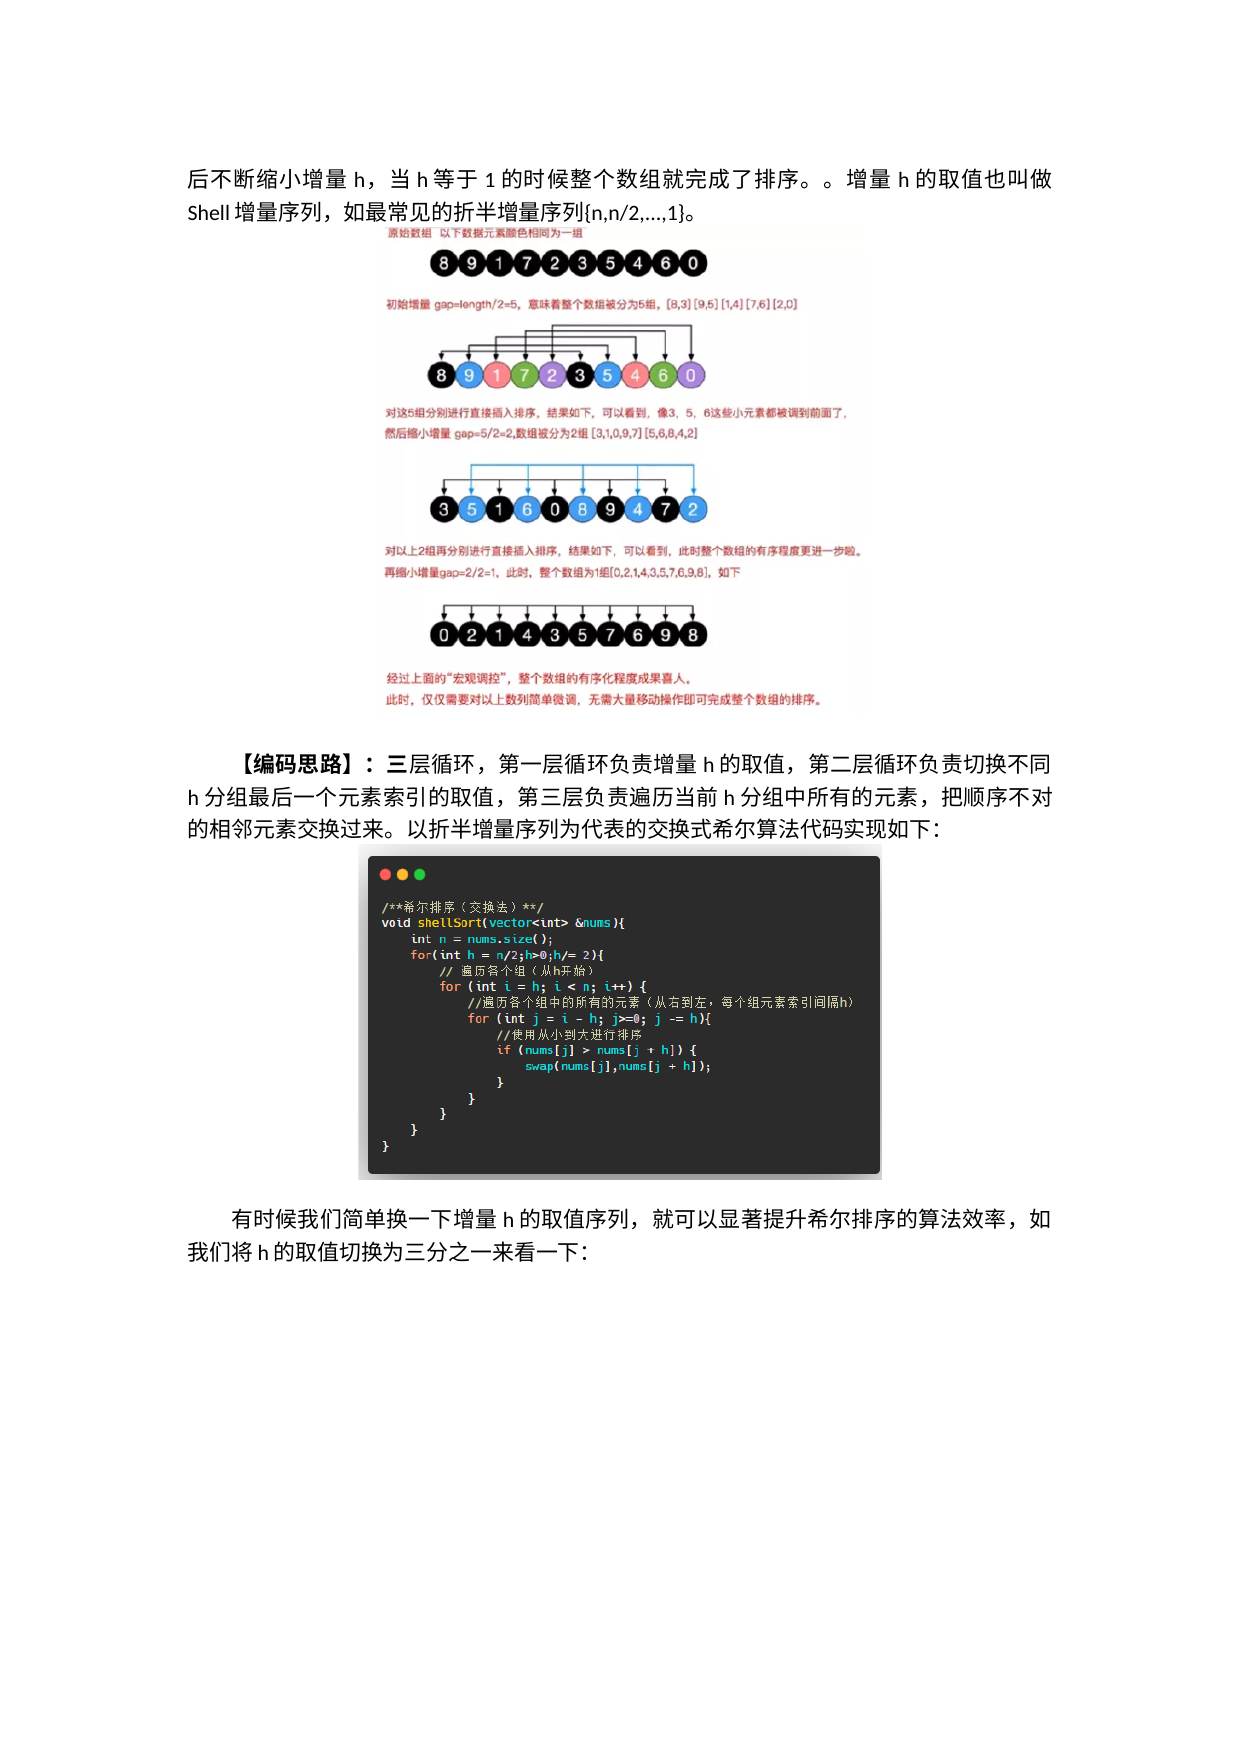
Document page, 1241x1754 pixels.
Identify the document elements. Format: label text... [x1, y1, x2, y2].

text 有时候我们简单换一下增量h的取值序列，就可以显著提升希尔排序的算法效率，如我们将h的取值切换为三分之一来看一下： [187, 1202, 1053, 1267]
text 【编码思路】：三层循环，第一层循环负责增量h的取值，第二层循环负责切换不同h分组最后一个元素索引的取值，第三层负责遍历当前h分组中所有的元素，把顺序不对的相邻元素交换过来。以折半增量序列为代表的交换式希尔算法代码实现如下： [187, 747, 1053, 844]
picture [358, 844, 882, 1180]
picture [373, 227, 867, 716]
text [187, 162, 1053, 227]
